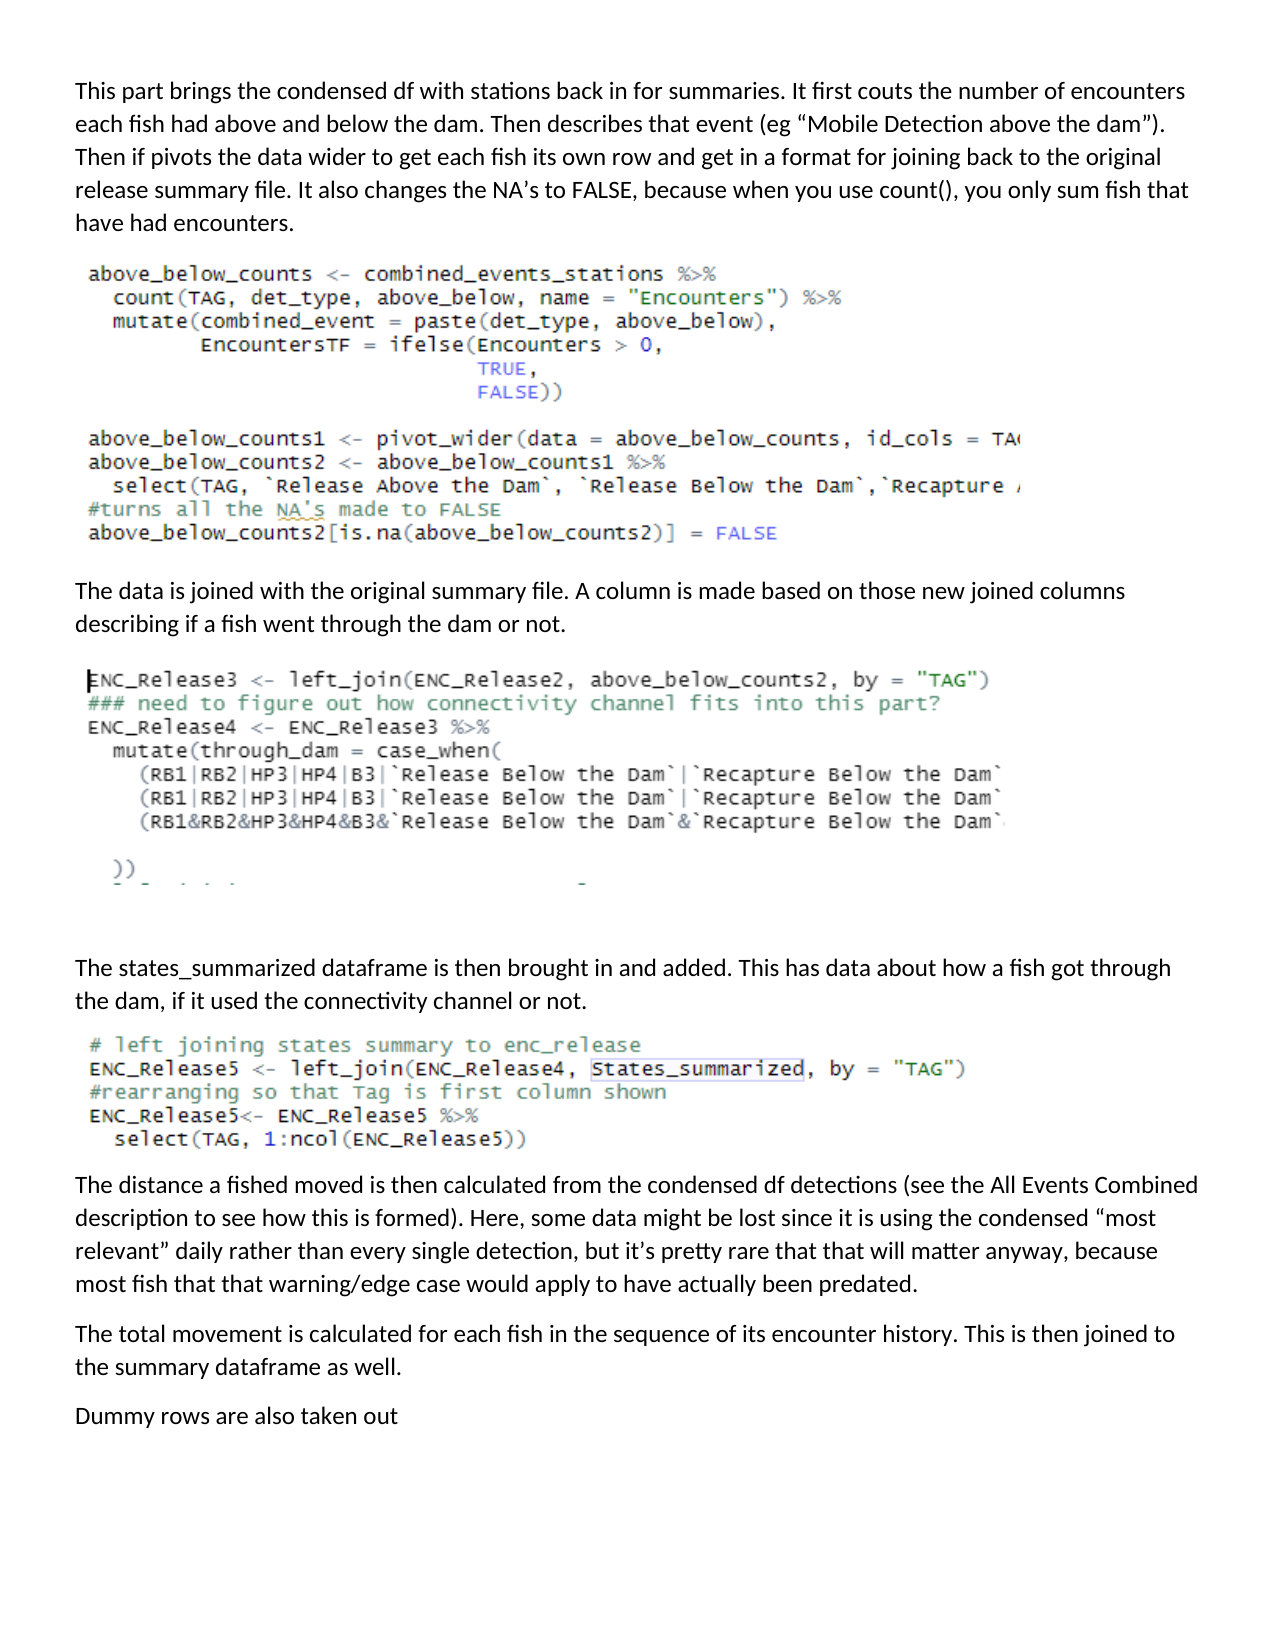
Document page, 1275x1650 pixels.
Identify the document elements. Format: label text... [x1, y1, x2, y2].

text The distance a fished moved is then calculated from the condensed df detections (see the All Events Combined description to see how this is formed). Here, some data might be lost since it is using the condensed “most relevant” daily rather than every single detection, but it’s pretty rare that that will matter anyway, because most fish that that warning/edge case would apply to have actually been predated. [75, 1169, 1200, 1299]
picture [75, 1035, 1008, 1151]
picture [75, 657, 1005, 885]
picture [75, 256, 1021, 557]
text The total movement is calculated for each fish in the sequence of its encounter history. This is then joined to the summary dataframe as well. [75, 1318, 1200, 1381]
text This part brings the condensed df with stations back in for summaries. It first couts the number of encounters each fish had above and below the dam. Then describes that event (eg “Mobile Detection above the dam”). Then if pivots the data wider to get each fish its own row and get in a format for joining back to the original release summary file. It also changes the NA’s to FALSE, because when you use count(), you only sum fish that have had encounters. [75, 75, 1200, 237]
text The data is joined with the original summary file. A column is made based on those new joined columns describing if a fish went through the dam or not. [75, 575, 1200, 638]
text Dummy rows are also taken out [75, 1400, 1200, 1431]
text The states_summarized dataframe is then brought in and added. This has data about how a fish got through the dam, if it used the connectivity channel or not. [75, 953, 1200, 1016]
